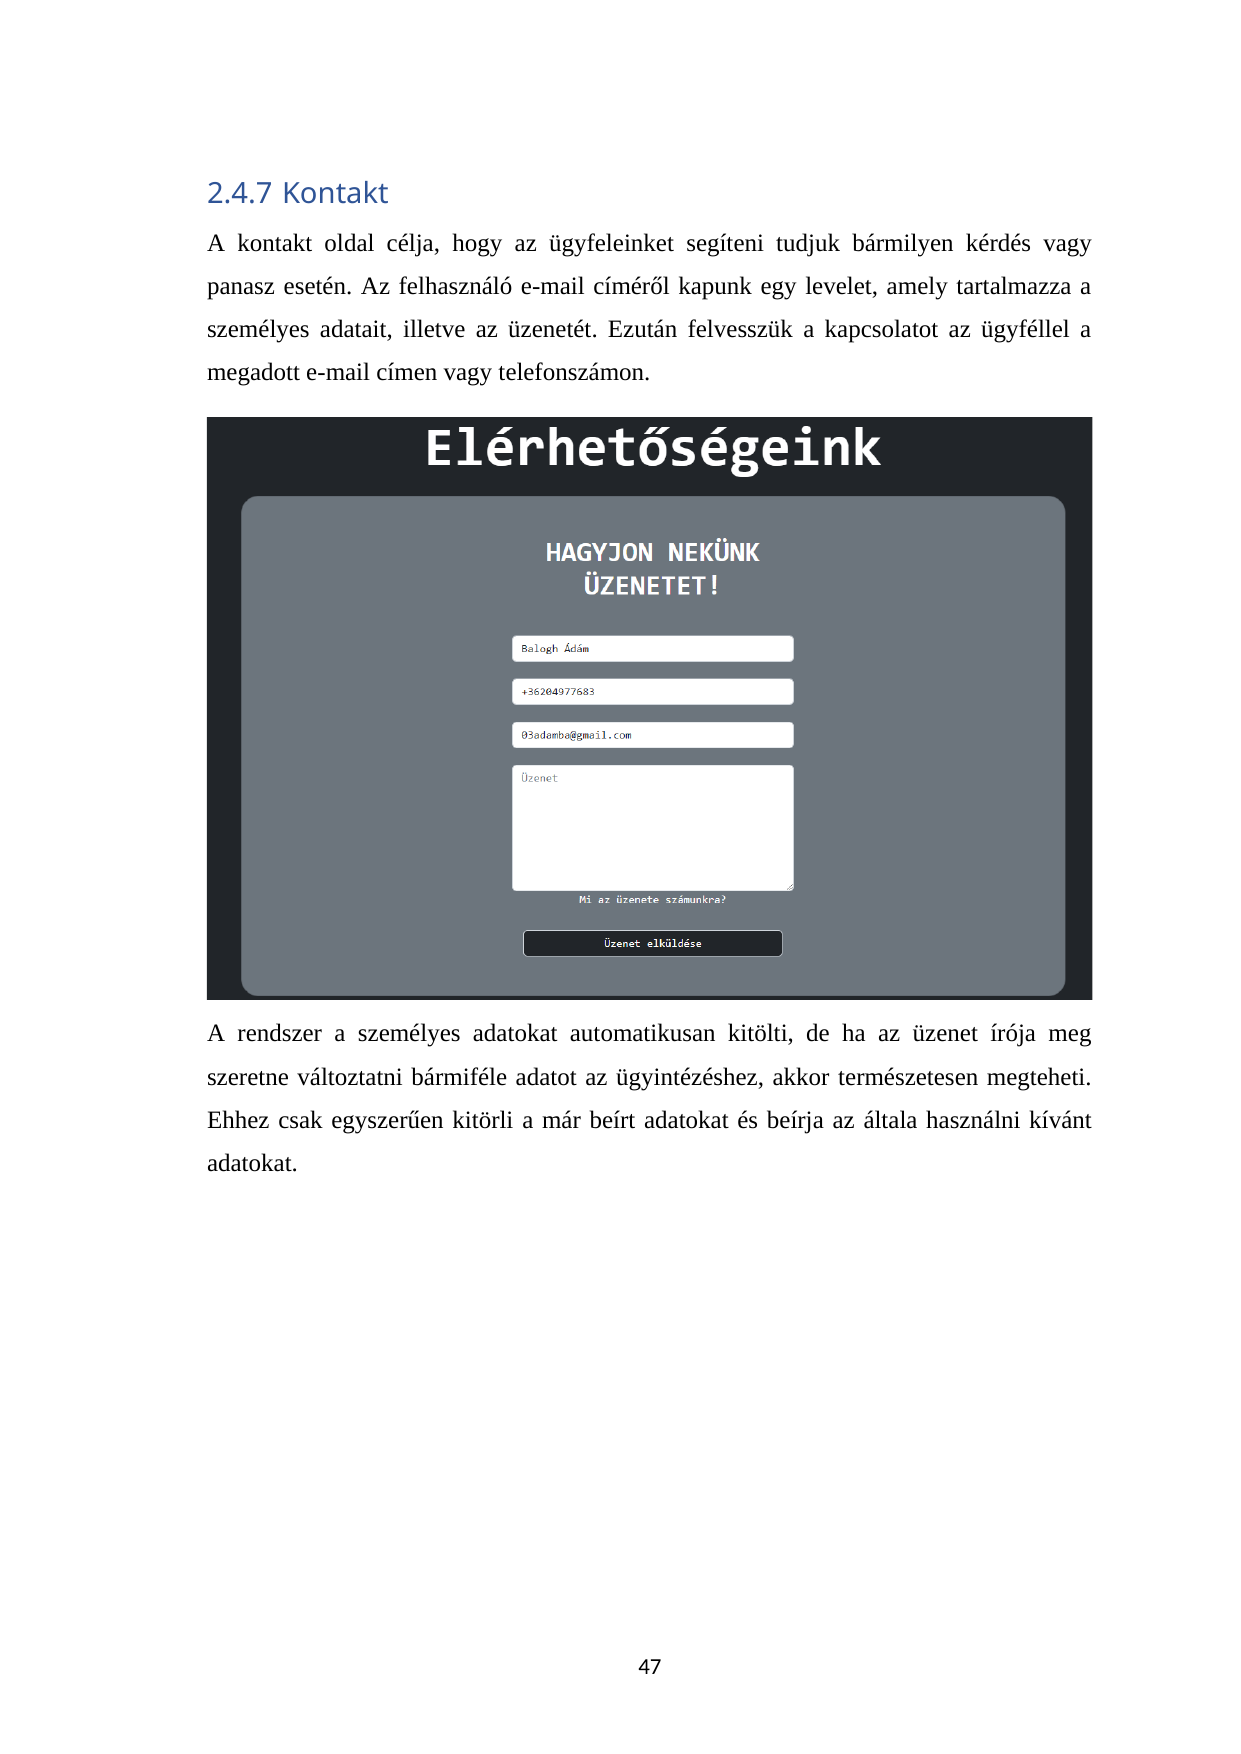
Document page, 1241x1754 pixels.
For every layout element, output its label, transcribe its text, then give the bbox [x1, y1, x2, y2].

subtitle Kontakt [207, 173, 1092, 212]
text A kontakt oldal célja, hogy az ügyfeleinket segíteni tudjuk bármilyen kérdés vagy panasz esetén. Az felhasználó e-mail címéről kapunk egy levelet, amely tartalmazza a személyes adatait, illetve az üzenetét. Ezután felvesszük a kapcsolatot az ügyféllel a megadott e-mail címen vagy telefonszámon. [207, 228, 1092, 386]
text A rendszer a személyes adatokat automatikusan kitölti, de ha az üzenet írója meg szeretne változtatni bármiféle adatot az ügyintézéshez, akkor természetesen megteheti. Ehhez csak egyszerűen kitörli a már beírt adatokat és beírja az általa használni kívánt adatokat. [207, 1018, 1092, 1177]
picture [206, 417, 1093, 1000]
